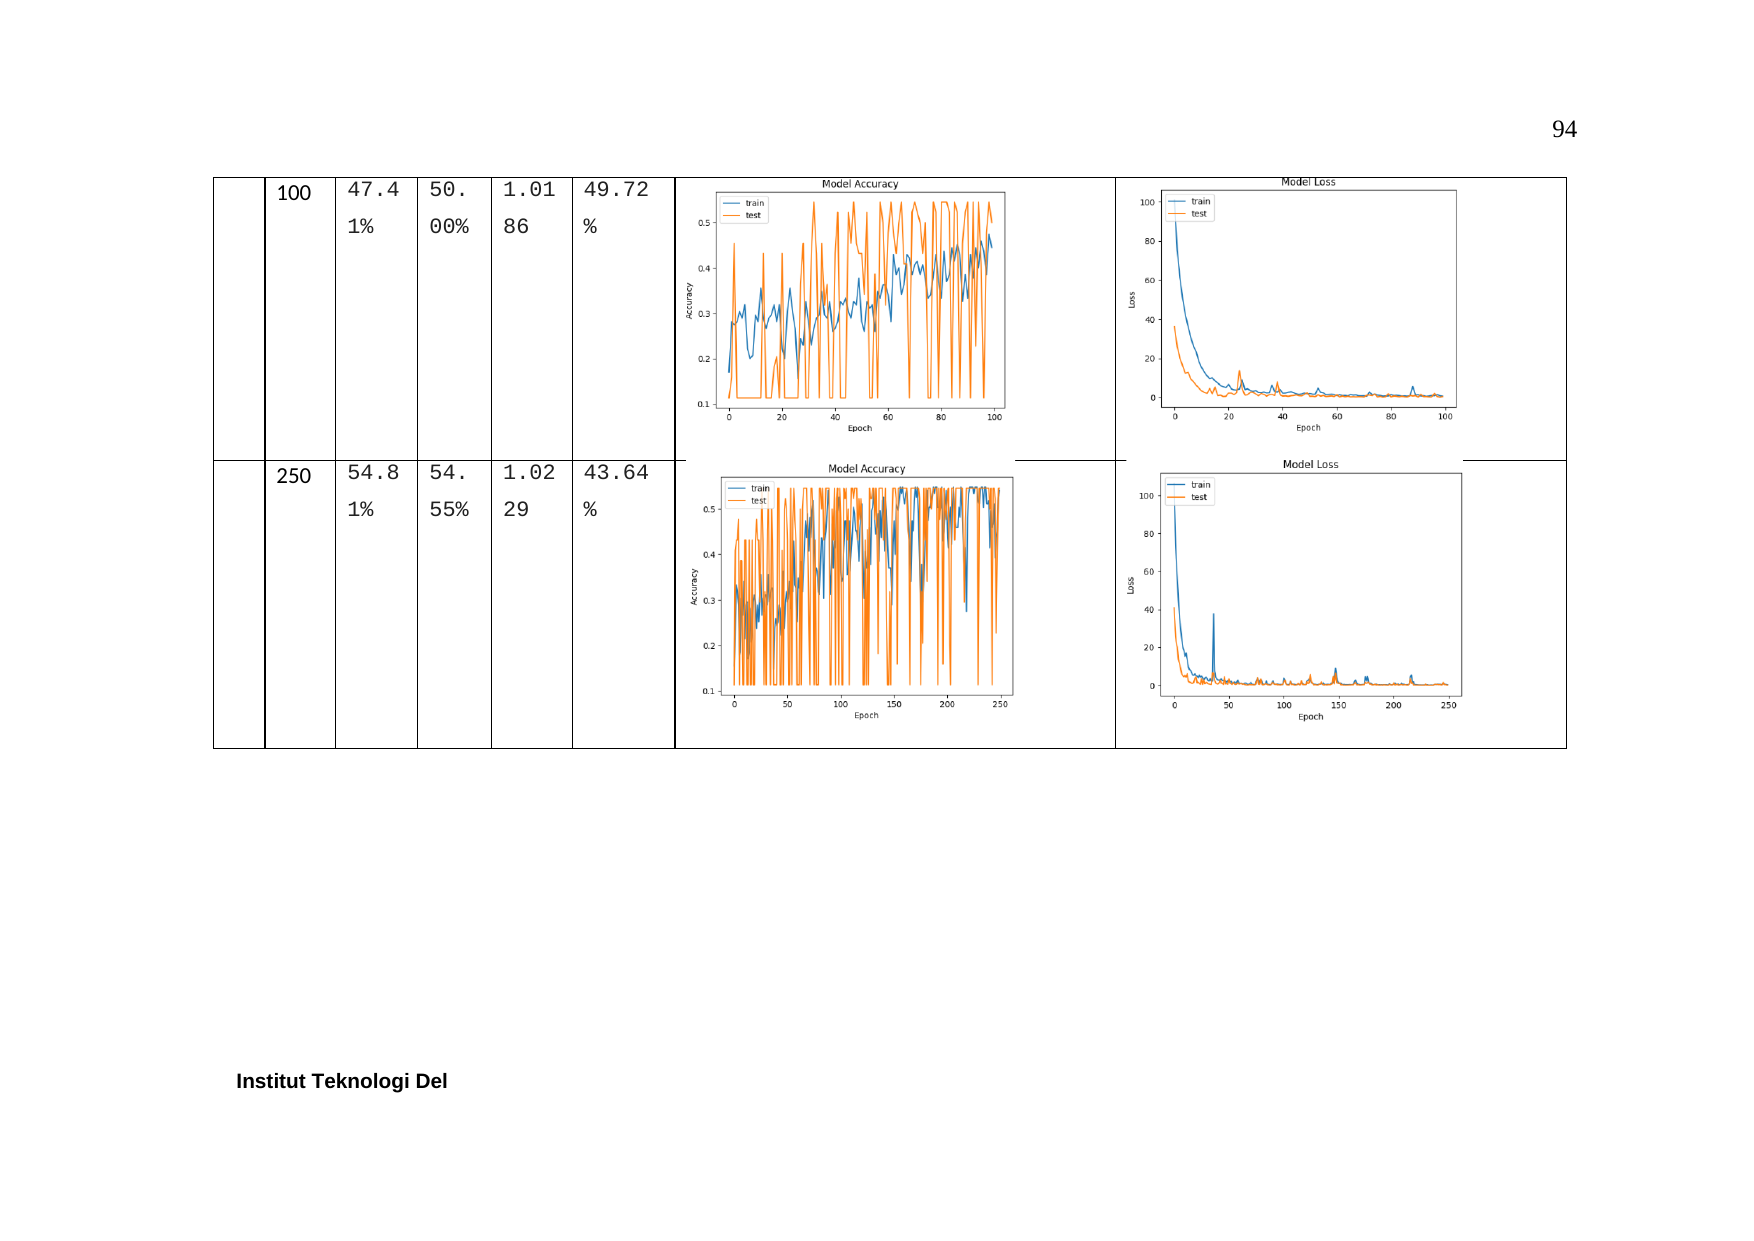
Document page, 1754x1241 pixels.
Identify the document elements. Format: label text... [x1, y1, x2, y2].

picture [1126, 178, 1459, 433]
table_cell 250 [266, 461, 335, 748]
table_cell [214, 461, 264, 748]
picture [1126, 460, 1463, 722]
table_cell [676, 178, 1115, 460]
table_cell 43.64 % [573, 461, 674, 748]
table_cell [676, 461, 1115, 748]
table_cell 54.81% [336, 461, 417, 748]
table_cell [1116, 178, 1566, 460]
table_cell [1116, 461, 1566, 748]
table_cell 1.0229 [492, 461, 572, 748]
picture [686, 460, 1016, 720]
table_cell 1.0186 [492, 178, 572, 460]
table_cell [214, 178, 264, 460]
table_cell 47.41% [336, 178, 417, 460]
table_cell 54.55% [418, 461, 491, 748]
table_cell 100 [266, 178, 335, 460]
table_cell 50.00% [418, 178, 491, 460]
picture [686, 178, 1006, 432]
table_cell 49.72 % [573, 178, 674, 460]
